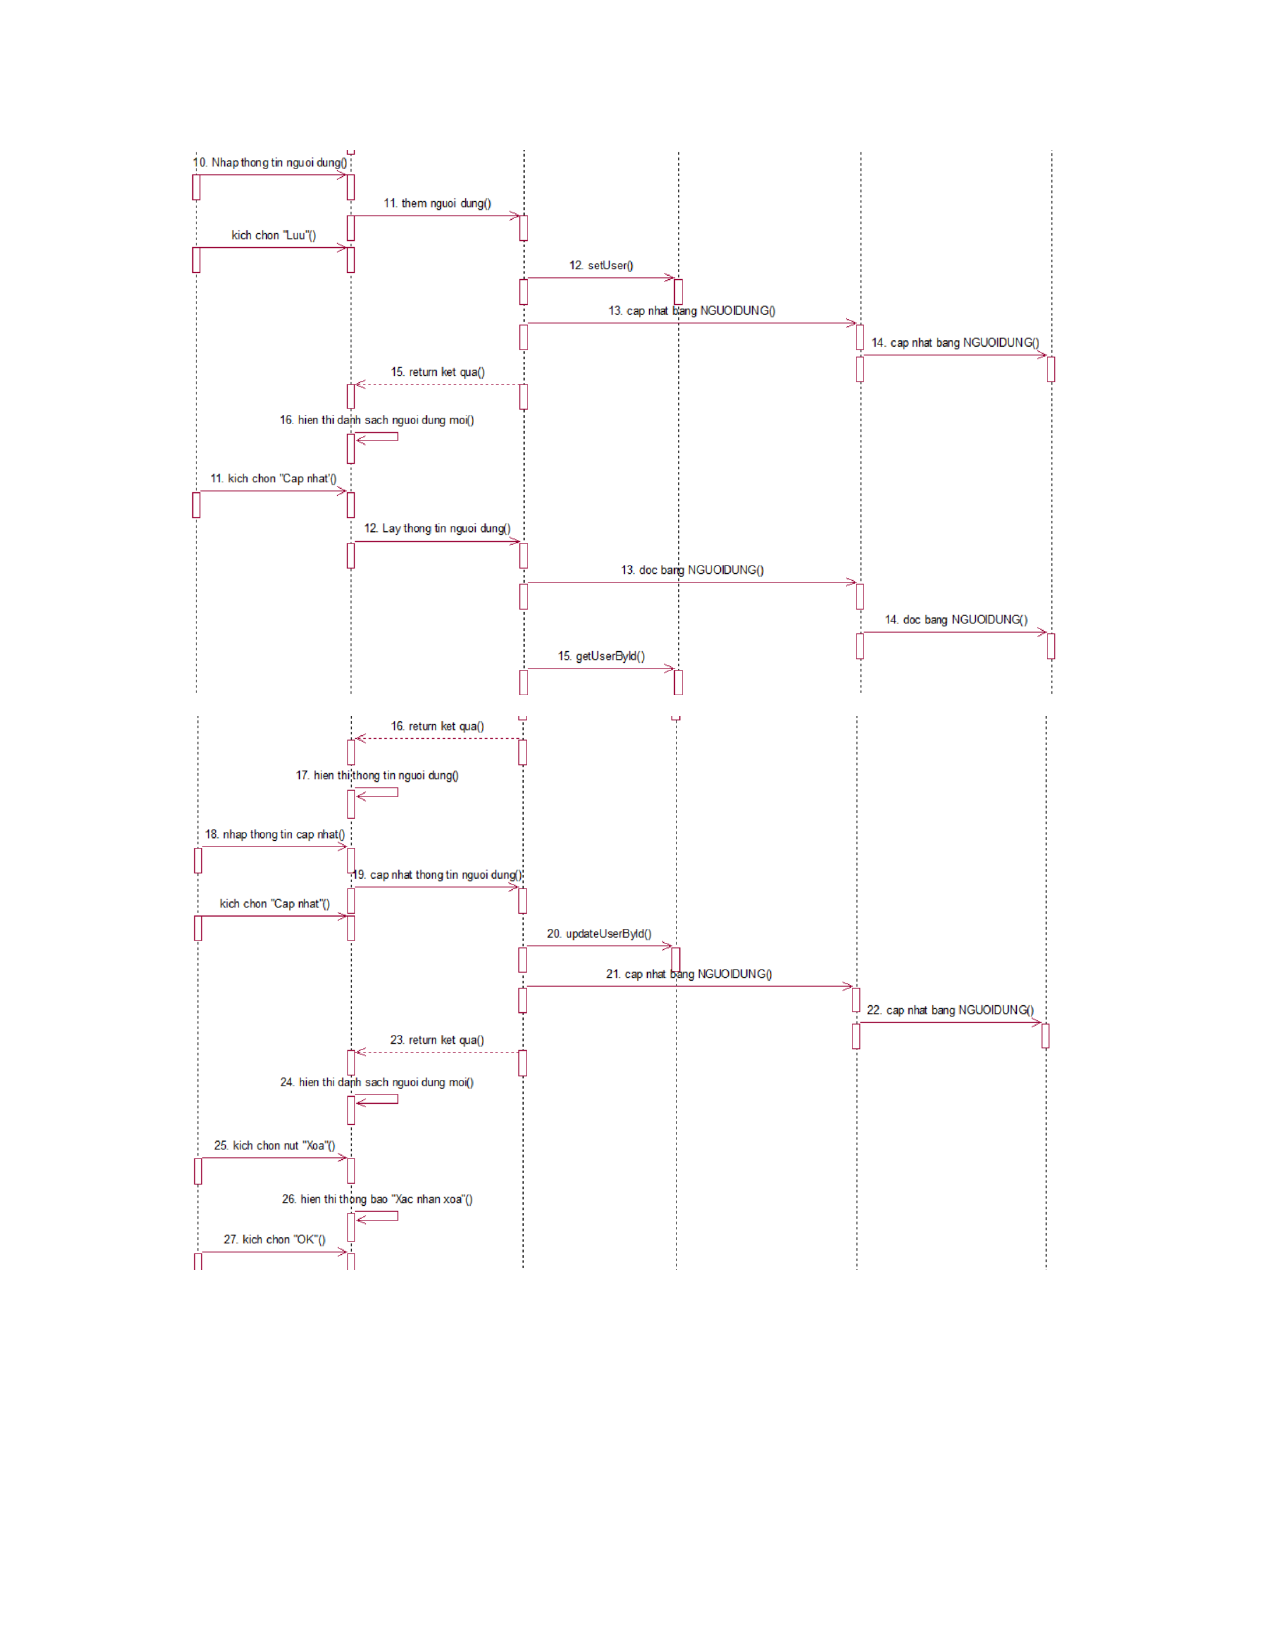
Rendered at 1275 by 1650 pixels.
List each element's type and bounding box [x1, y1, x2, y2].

picture [150, 150, 1097, 695]
picture [150, 716, 1096, 1270]
